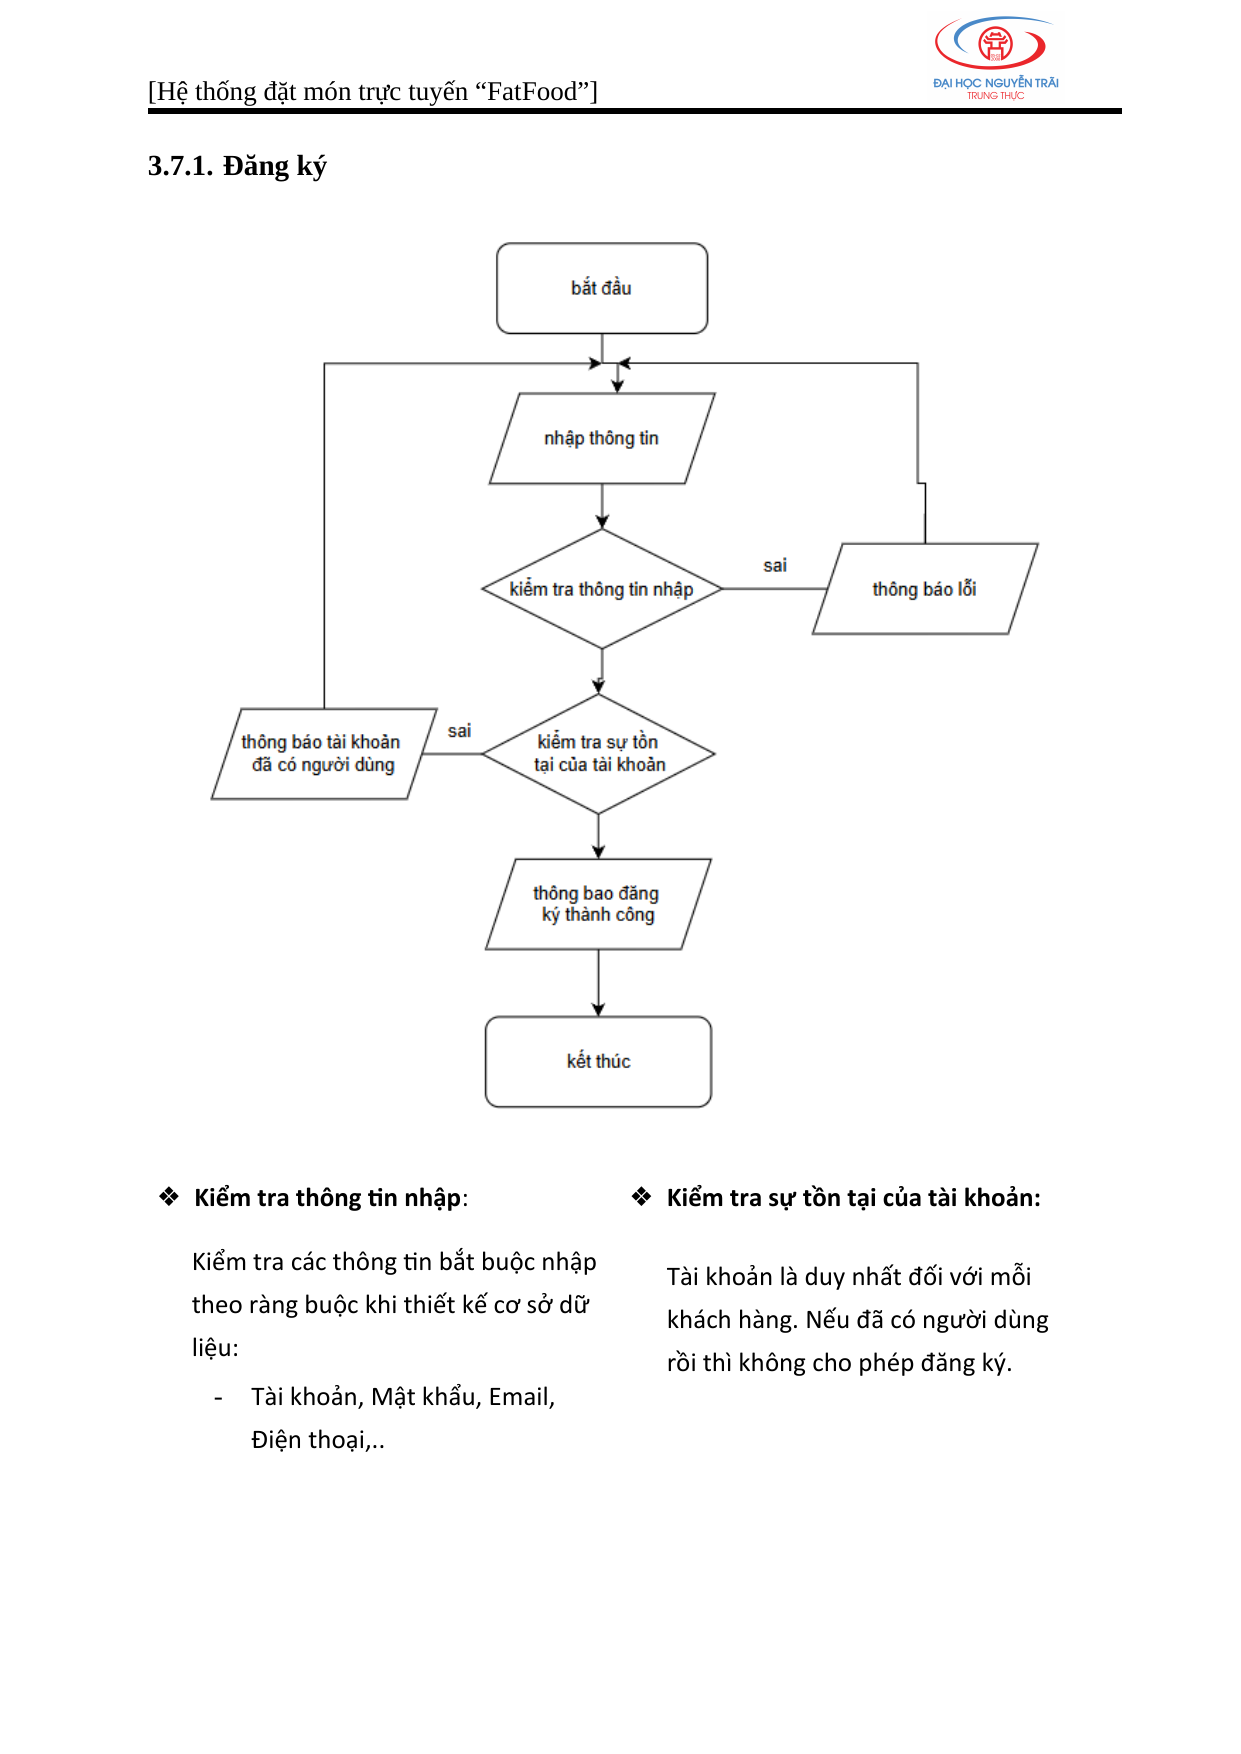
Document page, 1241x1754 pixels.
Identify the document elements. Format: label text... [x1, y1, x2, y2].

table_header Kiểm tra sự tồn tại của tài khoản: Tài khoản là duy nhất đối với mỗi khách hàng. Nếu đã có người dùng rồi thì không cho phép đăng ký. [620, 1160, 1062, 1520]
subtitle Đăng ký [148, 148, 1122, 181]
table_header Kiểm tra thông tin nhập: Kiểm tra các thông tin bắt buộc nhập theo ràng buộc khi thiết kế cơ sở dữ liệu: Tài khoản, Mật khẩu, Email, Điện thoại,.. [147, 1160, 620, 1520]
picture [147, 193, 1123, 1126]
picture [926, 11, 1065, 104]
